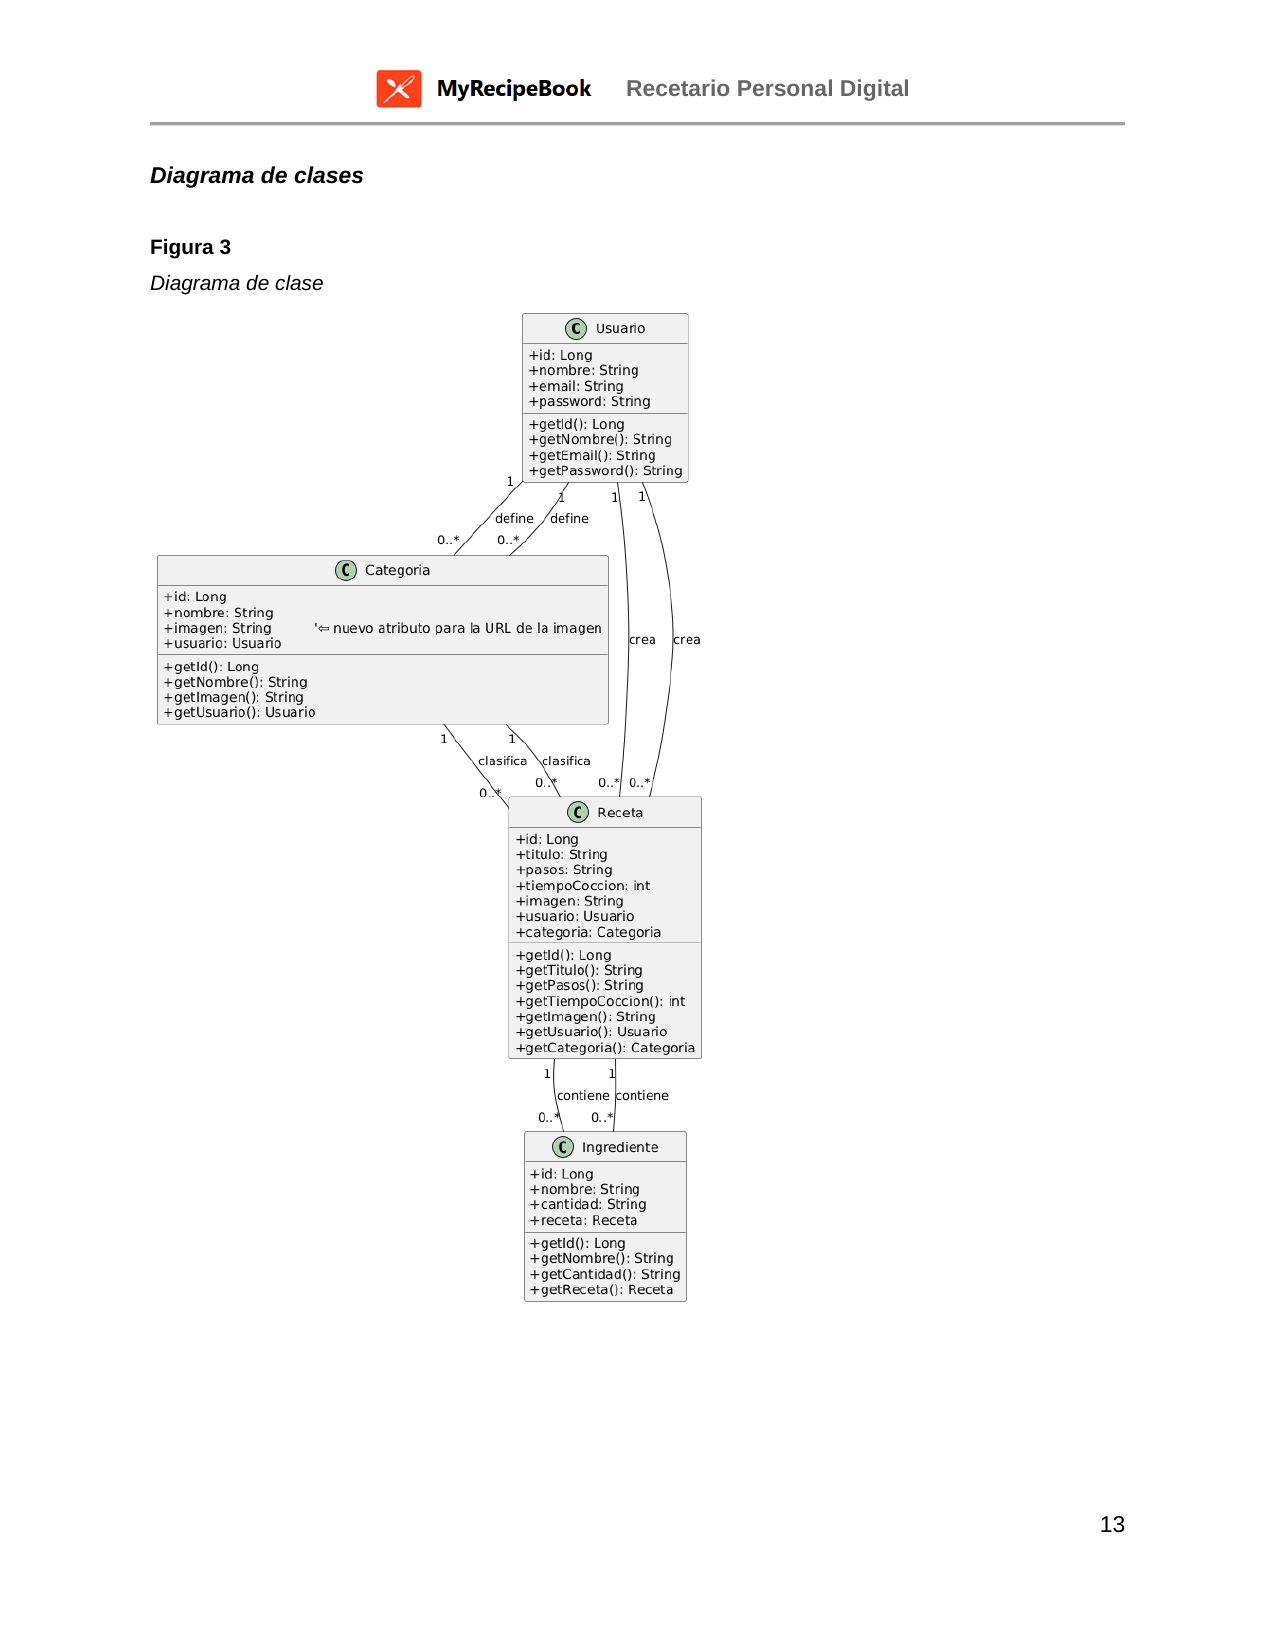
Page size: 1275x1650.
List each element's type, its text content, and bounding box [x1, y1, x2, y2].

picture [150, 307, 706, 1306]
subtitle Diagrama de clases [150, 162, 1125, 188]
picture [368, 65, 604, 108]
subtitle Figura 3 [150, 235, 1125, 259]
subtitle Diagrama de clase [150, 271, 1125, 295]
